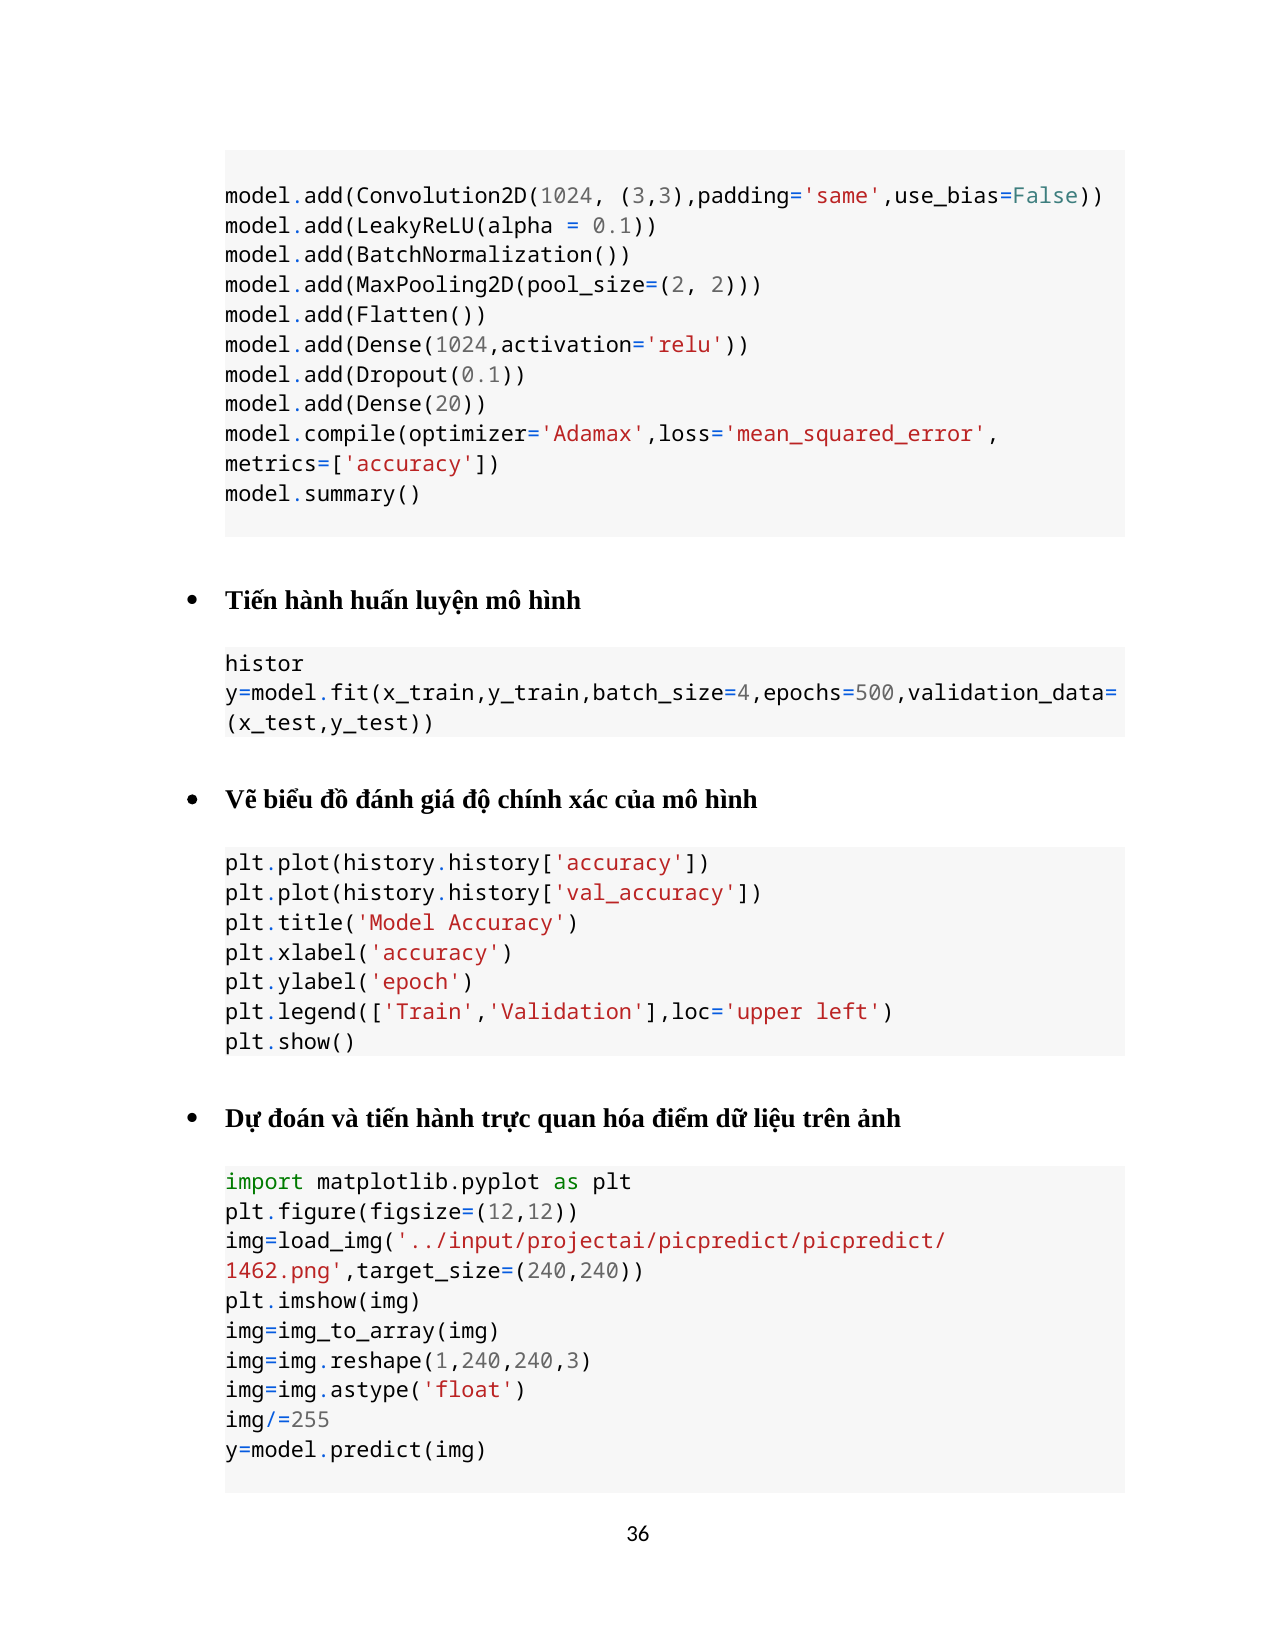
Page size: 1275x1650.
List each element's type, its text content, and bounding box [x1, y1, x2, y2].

text model.add(Dense(1024,activation='relu')) [225, 329, 1125, 358]
text img=img_to_array(img) [225, 1315, 1125, 1344]
text model.add(BatchNormalization()) [225, 239, 1125, 269]
text plt.imshow(img) [225, 1285, 1125, 1315]
text plt.legend(['Train','Validation'],loc='upper left') [225, 996, 1125, 1026]
text plt.show() [225, 1026, 1125, 1056]
text history=model.fit(x_train,y_train,batch_size=4,epochs=500,validation_data=(x_test,y_test)) [225, 647, 1125, 737]
text import matplotlib.pyplot as plt [225, 1166, 1125, 1196]
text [225, 269, 1125, 299]
text model.summary() [225, 478, 1125, 507]
text model.compile(optimizer='Adamax',loss='mean_squared_error', metrics=['accuracy']) [225, 418, 1125, 478]
text img=img.reshape(1,240,240,3) [225, 1344, 1125, 1374]
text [225, 180, 1125, 209]
text plt.plot(history.history['val_accuracy']) [225, 877, 1125, 907]
text img/=255 [225, 1404, 1125, 1434]
list Tiến hành huấn luyện mô hình [187, 584, 1125, 615]
text model.add(Dropout(0.1)) [225, 358, 1125, 388]
text plt.ylabel('epoch') [225, 966, 1125, 996]
text plt.figure(figsize=(12,12)) [225, 1196, 1125, 1225]
text img=load_img('../input/projectai/picpredict/picpredict/1462.png',target_size=(240,240)) [225, 1225, 1125, 1285]
text img=img.astype('float') [225, 1374, 1125, 1404]
text y=model.predict(img) [225, 1434, 1125, 1464]
text model.add(LeakyReLU(alpha = 0.1)) [225, 209, 1125, 239]
text model.add(Dense(20)) [225, 388, 1125, 418]
text plt.plot(history.history['accuracy']) [225, 847, 1125, 877]
list Vẽ biểu đồ đánh giá độ chính xác của mô hình [187, 783, 1125, 815]
text plt.title('Model Accuracy') [225, 907, 1125, 936]
list Dự đoán và tiến hành trực quan hóa điểm dữ liệu trên ảnh [187, 1102, 1125, 1133]
text plt.xlabel('accuracy') [225, 936, 1125, 966]
text model.add(Flatten()) [225, 299, 1125, 329]
